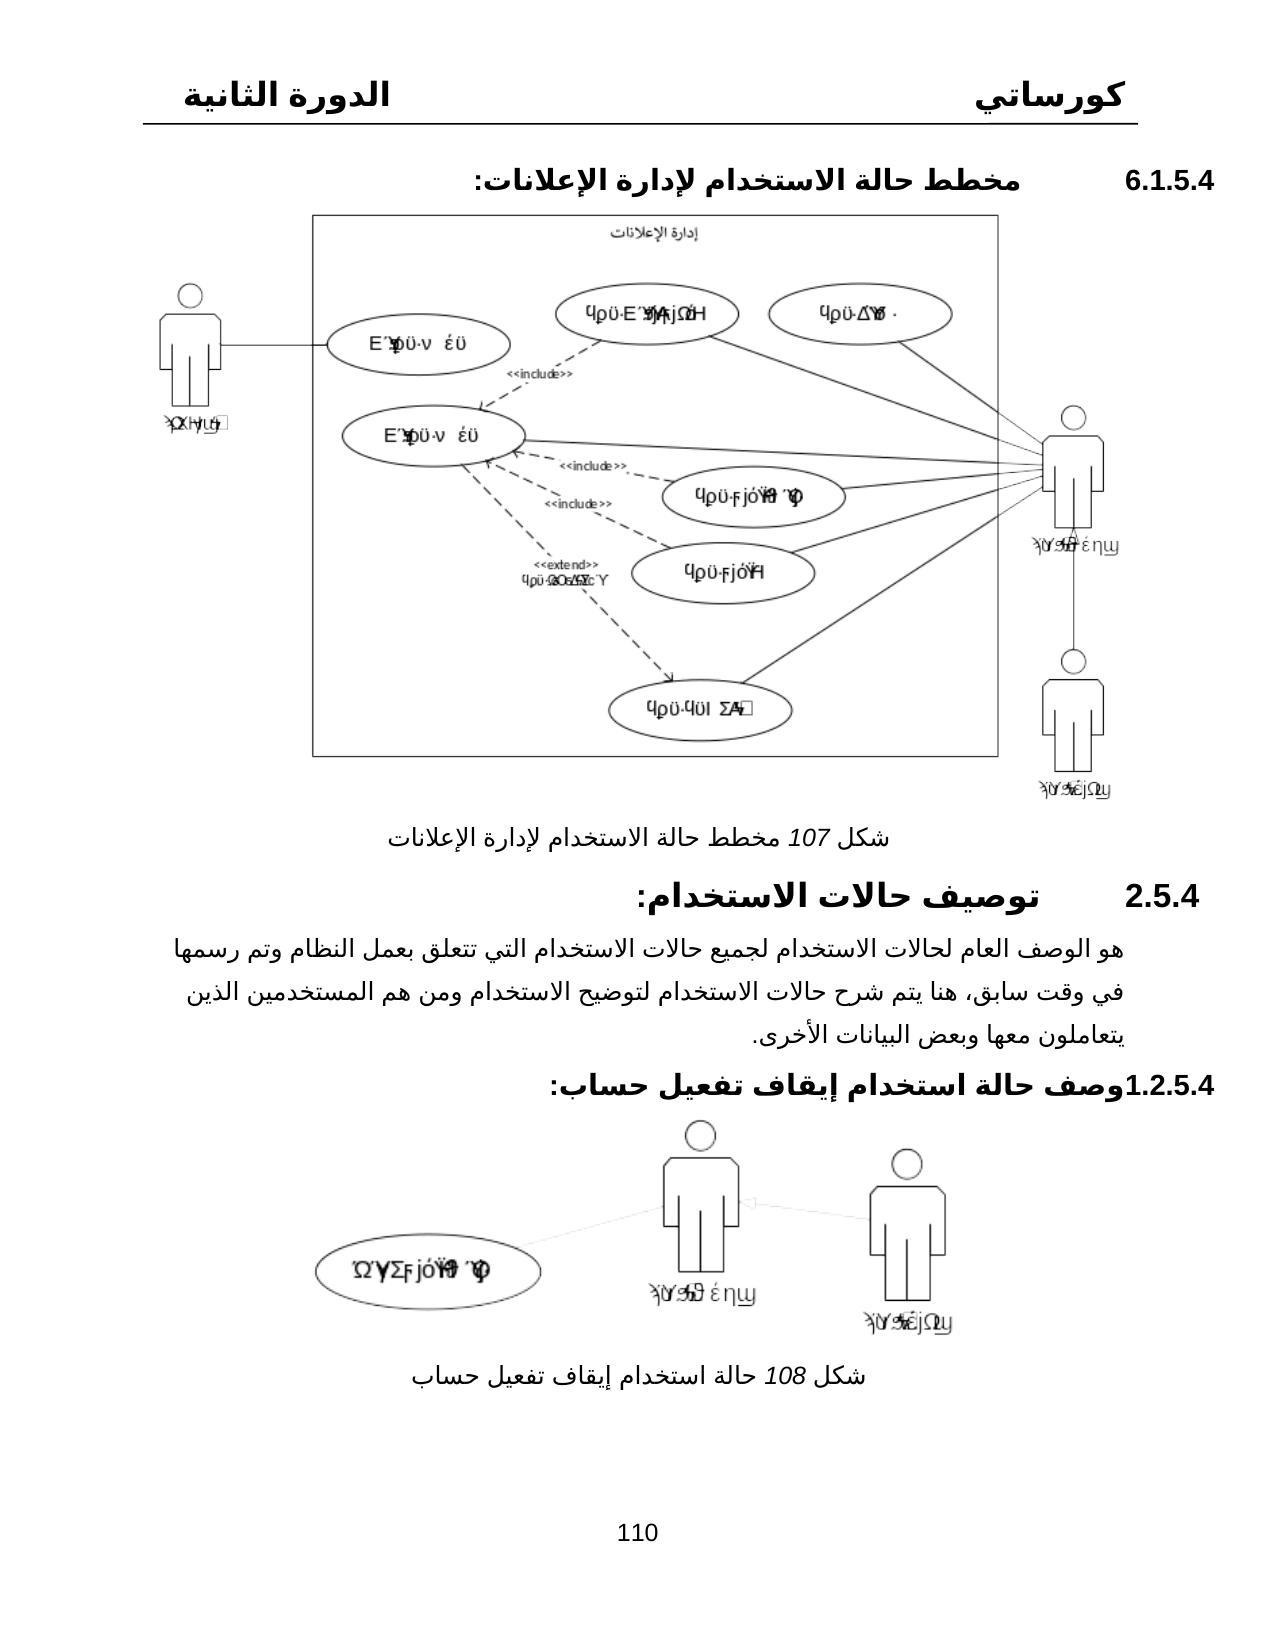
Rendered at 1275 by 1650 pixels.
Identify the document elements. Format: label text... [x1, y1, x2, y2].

subtitle مخطط حالة الاستخدام لإدارة الإعلانات: [150, 162, 1125, 196]
text شكل 107 مخطط حالة الاستخدام لإدارة الإعلانات [150, 823, 1125, 851]
subtitle توصيف حالات الاستخدام: [150, 876, 1125, 915]
text هو الوصف العام لحالات الاستخدام لجميع حالات الاستخدام التي تتعلق بعمل النظام وتم رسمها في وقت سابق، هنا يتم شرح حالات الاستخدام لتوضيح الاستخدام ومن هم المستخدمين الذين يتعاملون معها وبعض البيانات الأخرى. [150, 934, 1125, 1049]
subtitle وصف حالة استخدام إيقاف تفعيل حساب: [150, 1068, 1125, 1101]
